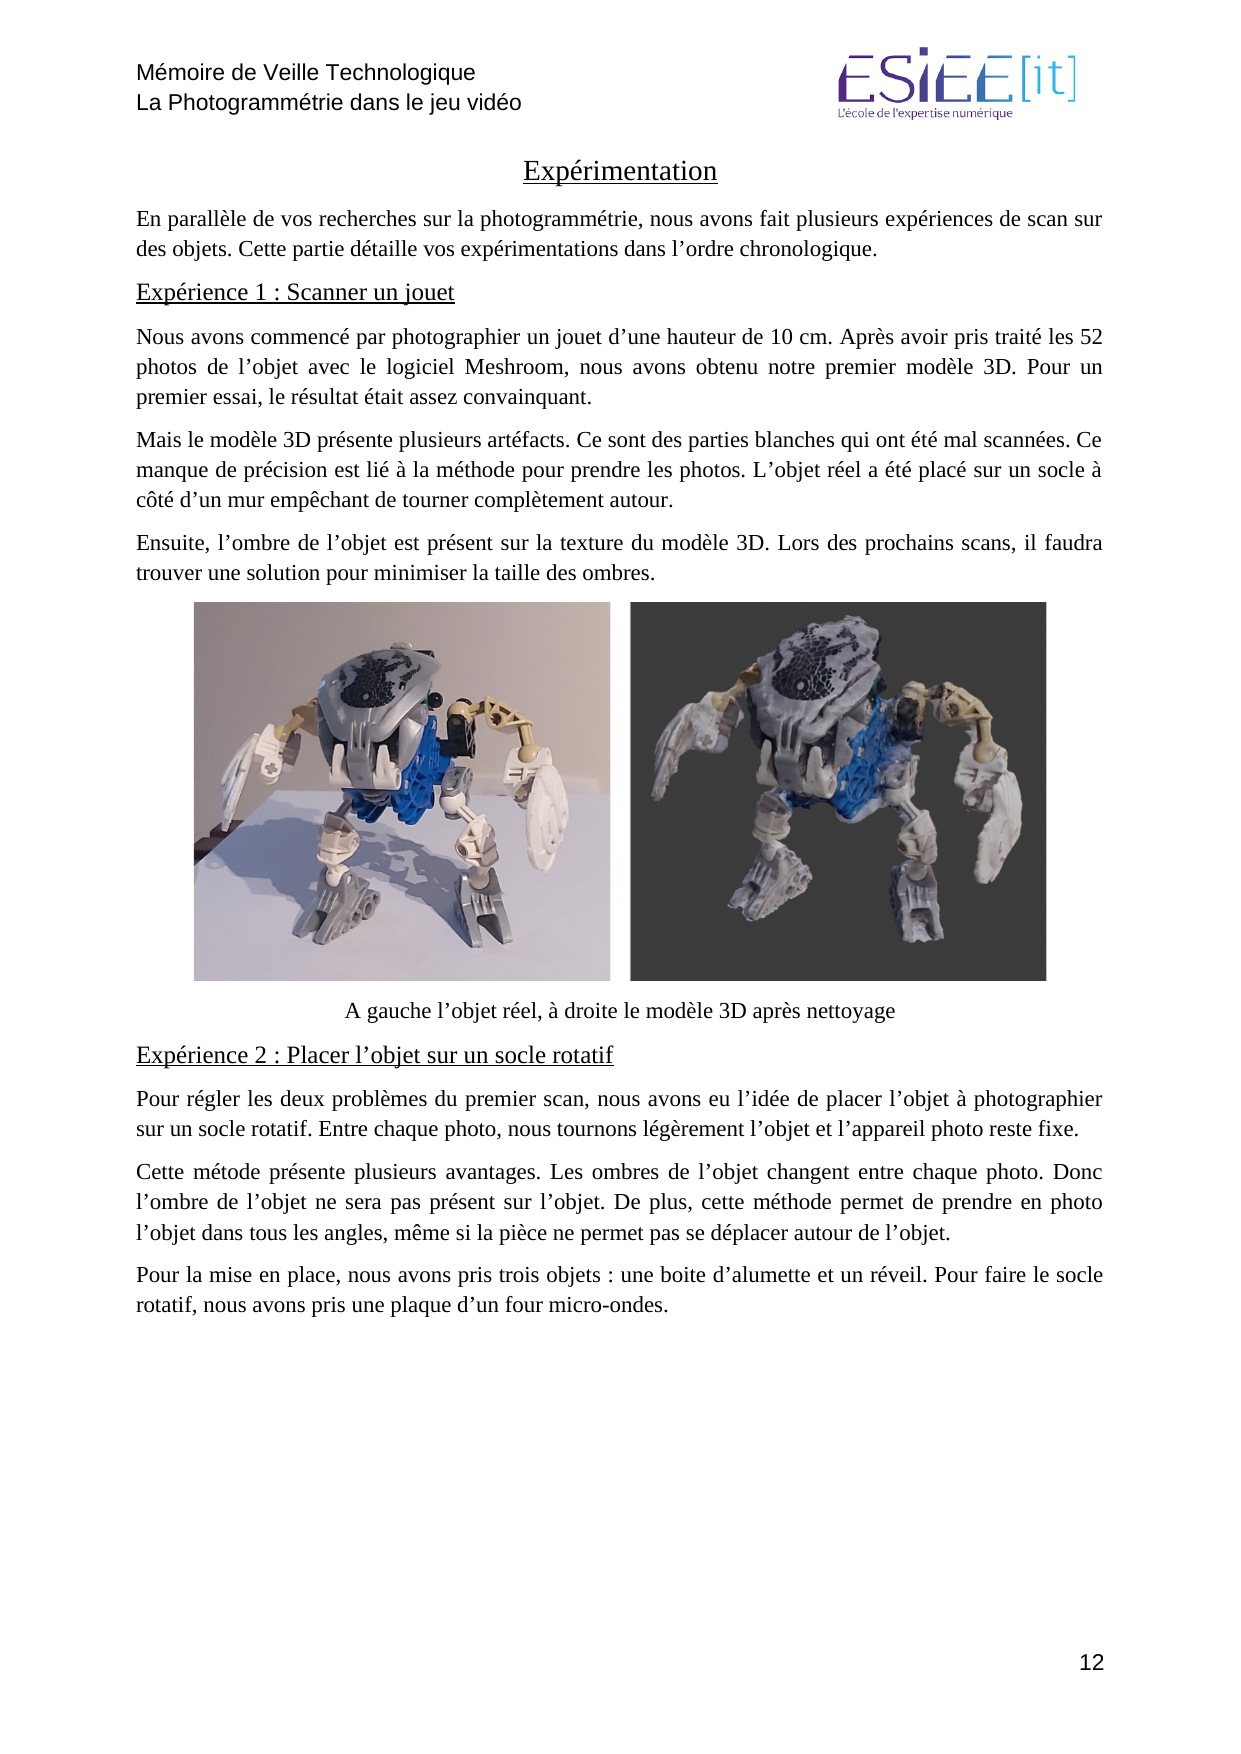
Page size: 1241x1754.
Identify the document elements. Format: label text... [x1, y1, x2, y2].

text Cette métode présente plusieurs avantages. Les ombres de l’objet changent entre chaque photo. Donc l’ombre de l’objet ne sera pas présent sur l’objet. De plus, cette méthode permet de prendre en photo l’objet dans tous les angles, même si la pièce ne permet pas se déplacer autour de l’objet. [136, 1158, 1104, 1245]
text Expérience 1 : Scanner un jouet [136, 277, 1104, 306]
text Nous avons commencé par photographier un jouet d’une hauteur de 10 cm. Après avoir pris traité les 52 photos de l’objet avec le logiciel Meshroom, nous avons obtenu notre premier modèle 3D. Pour un premier essai, le résultat était assez convainquant. [136, 323, 1104, 410]
text Ensuite, l’ombre de l’objet est présent sur la texture du modèle 3D. Lors des prochains scans, il faudra trouver une solution pour minimiser la taille des ombres. [136, 529, 1104, 586]
text Pour régler les deux problèmes du premier scan, nous avons eu l’idée de placer l’objet à photographier sur un socle rotatif. Entre chaque photo, nous tournons légèrement l’objet et l’appareil photo reste fixe. [136, 1085, 1104, 1142]
text A gauche l’objet réel, à droite le modèle 3D après nettoyage [136, 997, 1104, 1023]
picture [193, 602, 1047, 981]
text Expérience 2 : Placer l’objet sur un socle rotatif [136, 1040, 1104, 1068]
text En parallèle de vos recherches sur la photogrammétrie, nous avons fait plusieurs expériences de scan sur des objets. Cette partie détaille vos expérimentations dans l’ordre chronologique. [136, 204, 1104, 261]
text Expérimentation [136, 153, 1104, 187]
picture [838, 47, 1075, 120]
text Mais le modèle 3D présente plusieurs artéfacts. Ce sont des parties blanches qui ont été mal scannées. Ce manque de précision est lié à la méthode pour prendre les photos. L’objet réel a été placé sur un socle à côté d’un mur empêchant de tourner complètement autour. [136, 426, 1104, 513]
text Pour la mise en place, nous avons pris trois objets : une boite d’alumette et un réveil. Pour faire le socle rotatif, nous avons pris une plaque d’un four micro-ondes. [136, 1261, 1104, 1318]
